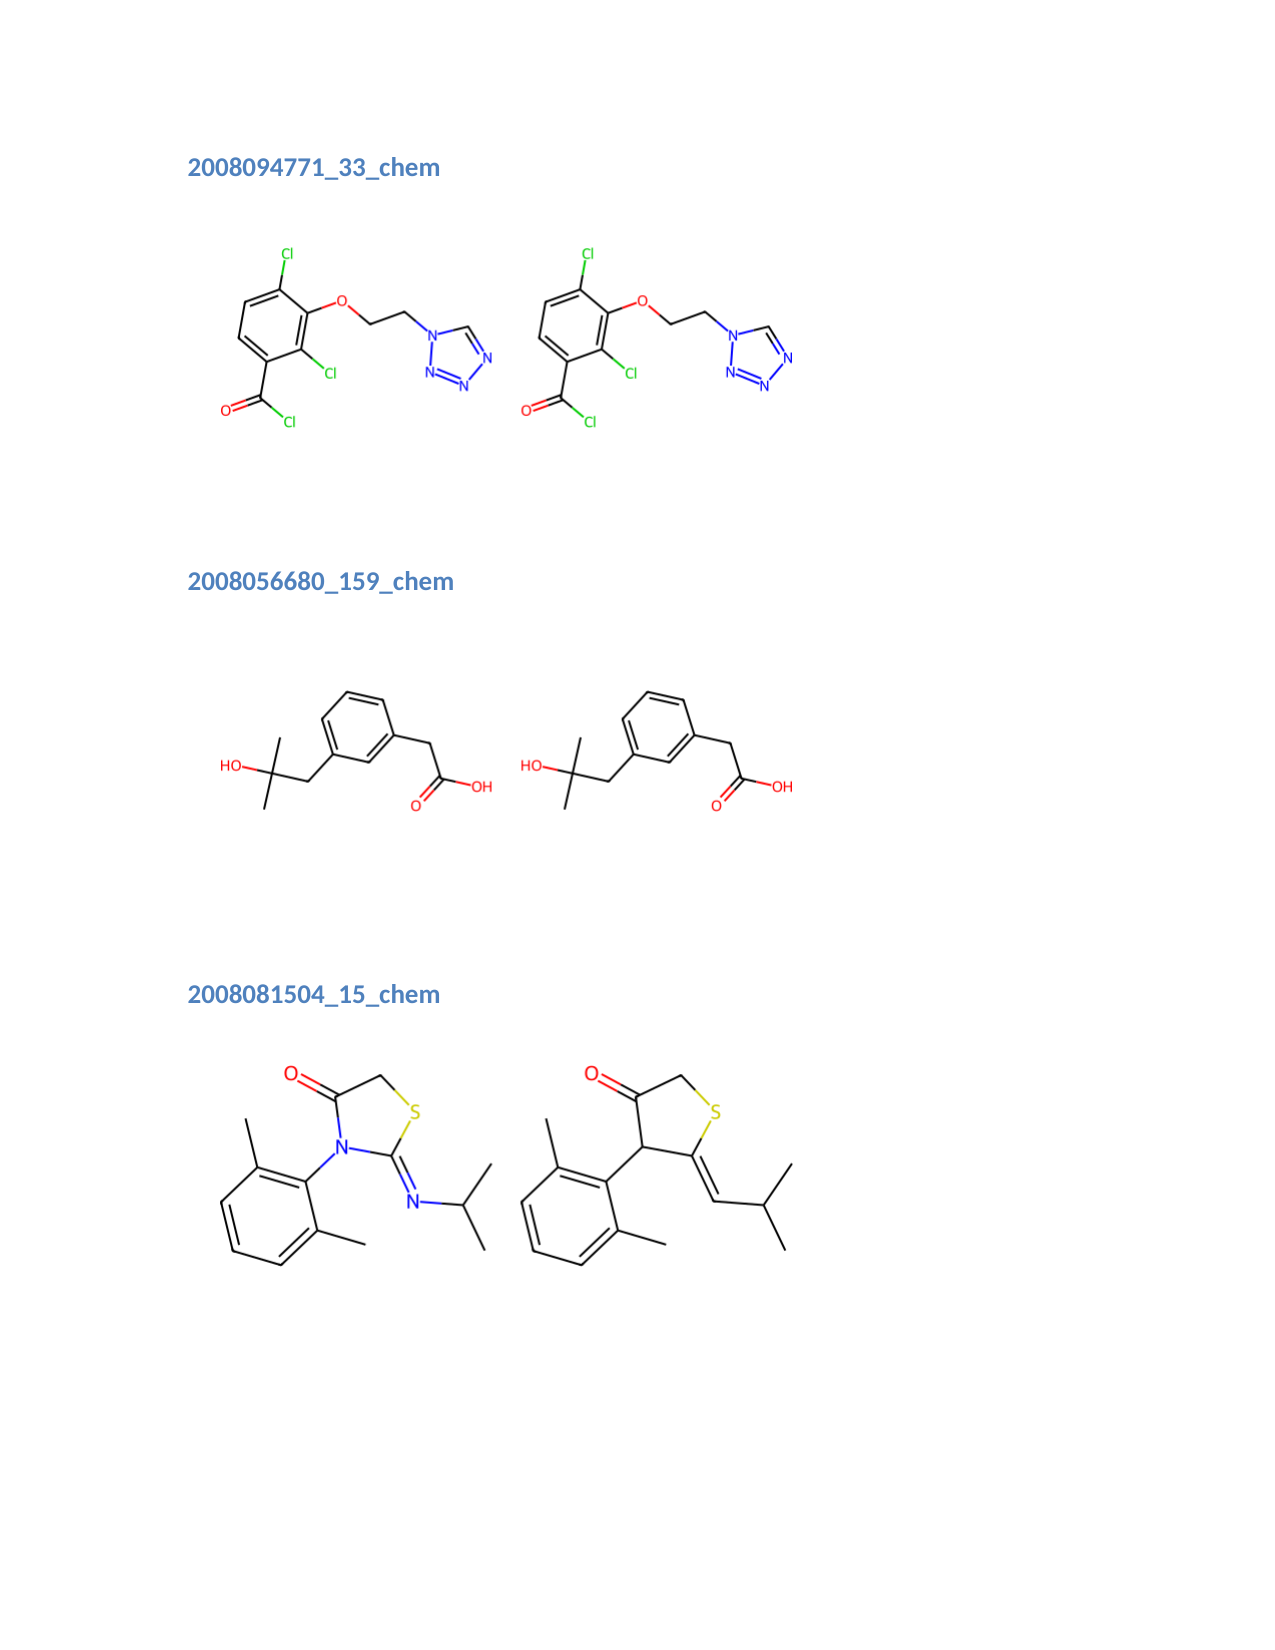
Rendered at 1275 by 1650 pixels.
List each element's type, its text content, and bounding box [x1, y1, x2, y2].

picture [206, 601, 807, 902]
subtitle 2008094771_33_chem [187, 150, 1087, 183]
picture [206, 187, 807, 488]
picture [206, 1015, 807, 1316]
subtitle 2008056680_159_chem [187, 564, 1087, 597]
subtitle 2008081504_15_chem [187, 977, 1087, 1010]
